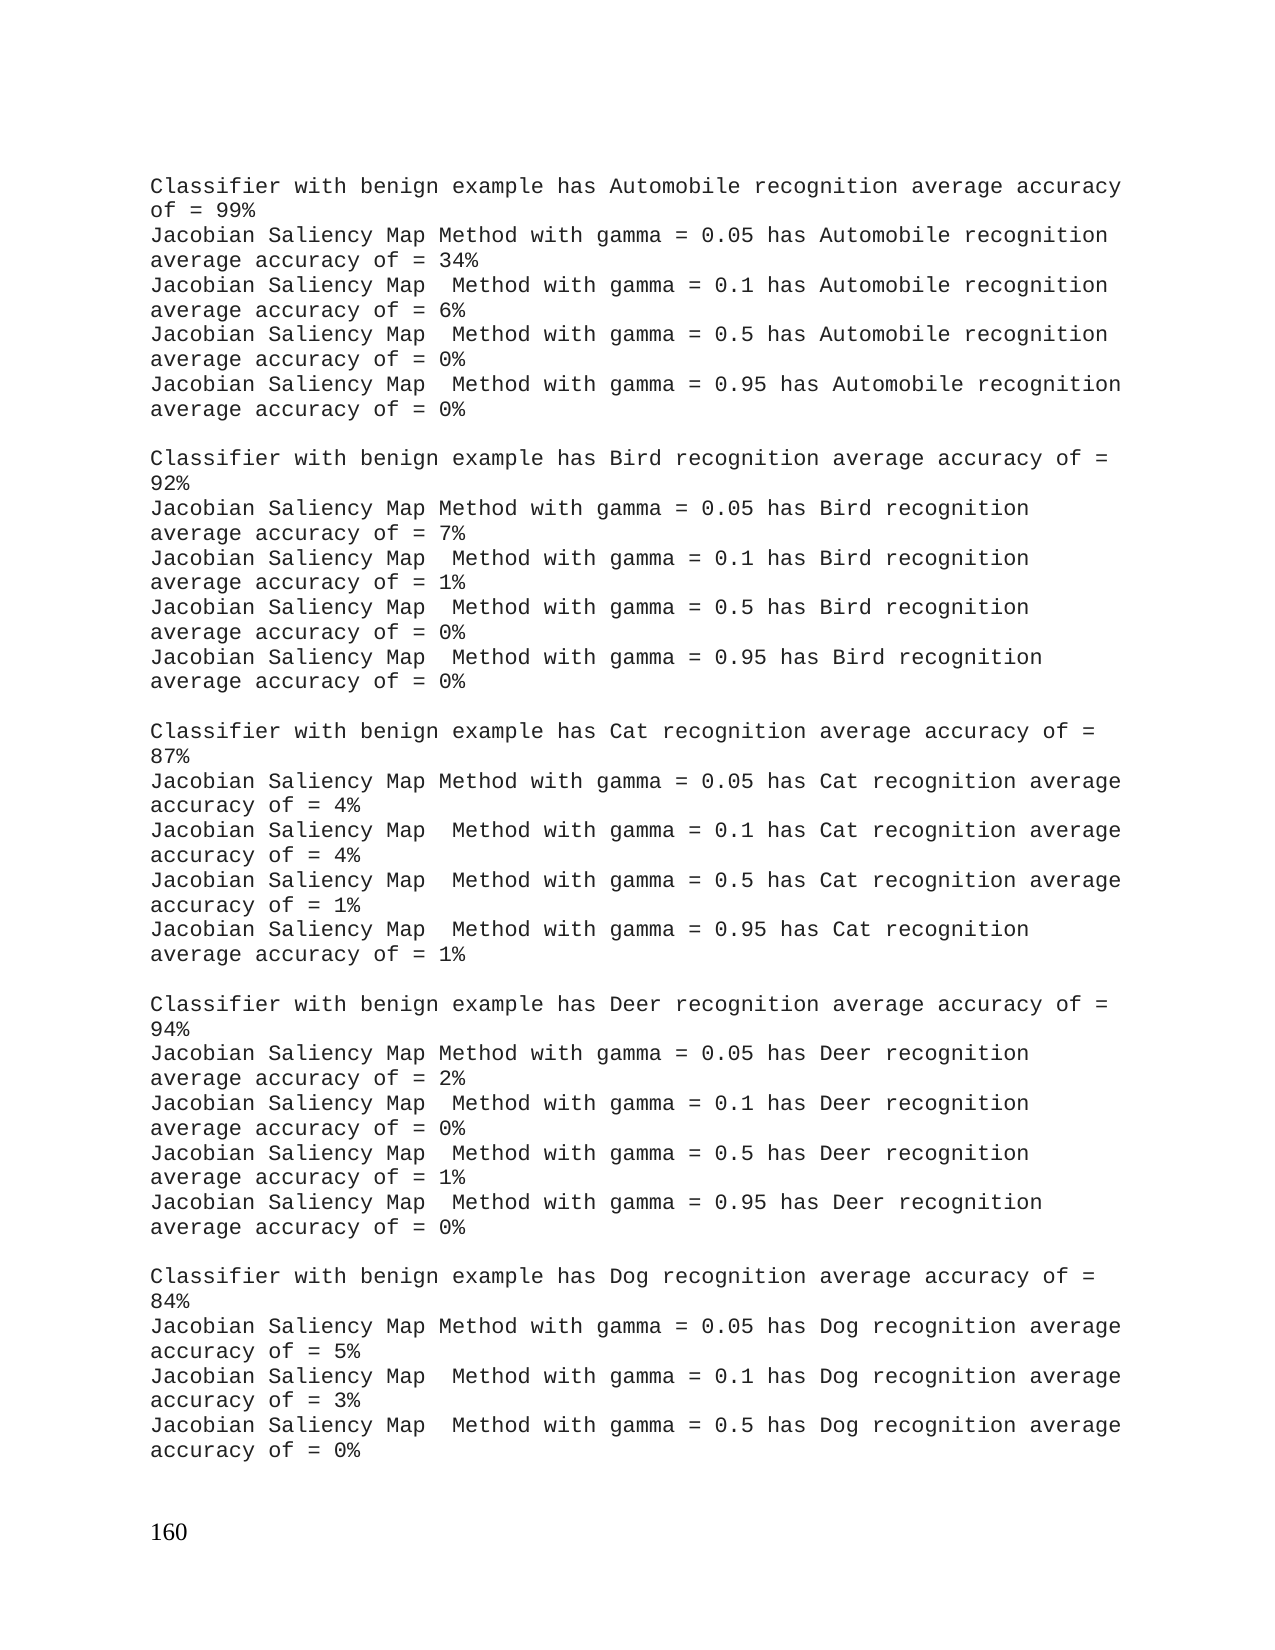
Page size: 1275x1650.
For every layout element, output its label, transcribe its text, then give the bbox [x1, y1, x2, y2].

text Jacobian Saliency Map Method with gamma = 0.1 has Deer recognition average accuracy of = 0% [465, 1092, 1125, 1142]
text Jacobian Saliency Map Method with gamma = 0.1 has Dog recognition average accuracy of = 3% [150, 1365, 1125, 1414]
text Jacobian Saliency Map Method with gamma = 0.05 has Dog recognition average accuracy of = 5% [360, 1315, 1125, 1365]
text Jacobian Saliency Map Method with gamma = 0.5 has Cat recognition average accuracy of = 1% [360, 869, 1125, 918]
text Classifier with benign example has Dog recognition average accuracy of = 84% [189, 1266, 1125, 1315]
text Jacobian Saliency Map Method with gamma = 0.05 has Automobile recognition average accuracy of = 34% [478, 224, 1125, 274]
text Classifier with benign example has Cat recognition average accuracy of = 87% [189, 720, 1125, 770]
text Jacobian Saliency Map Method with gamma = 0.95 has Bird recognition average accuracy of = 0% [465, 646, 1125, 695]
text Jacobian Saliency Map Method with gamma = 0.5 has Automobile recognition average accuracy of = 0% [150, 323, 1125, 373]
text Jacobian Saliency Map Method with gamma = 0.05 has Cat recognition average accuracy of = 4% [150, 770, 1125, 819]
text Classifier with benign example has Bird recognition average accuracy of = 92% [150, 447, 1125, 497]
text Jacobian Saliency Map Method with gamma = 0.5 has Bird recognition average accuracy of = 0% [465, 596, 1125, 646]
text Jacobian Saliency Map Method with gamma = 0.95 has Cat recognition average accuracy of = 1% [150, 918, 1125, 968]
text Jacobian Saliency Map Method with gamma = 0.95 has Deer recognition average accuracy of = 0% [465, 1191, 1125, 1241]
text Jacobian Saliency Map Method with gamma = 0.05 has Bird recognition average accuracy of = 7% [465, 497, 1125, 547]
text Jacobian Saliency Map Method with gamma = 0.5 has Deer recognition average accuracy of = 1% [465, 1142, 1125, 1191]
text Jacobian Saliency Map Method with gamma = 0.1 has Bird recognition average accuracy of = 1% [465, 547, 1125, 596]
text Jacobian Saliency Map Method with gamma = 0.95 has Automobile recognition average accuracy of = 0% [465, 373, 1125, 423]
text Classifier with benign example has Deer recognition average accuracy of = 94% [189, 993, 1125, 1042]
text Jacobian Saliency Map Method with gamma = 0.5 has Dog recognition average accuracy of = 0% [360, 1414, 1125, 1464]
text Jacobian Saliency Map Method with gamma = 0.1 has Automobile recognition average accuracy of = 6% [465, 274, 1125, 323]
text Jacobian Saliency Map Method with gamma = 0.05 has Deer recognition average accuracy of = 2% [150, 1042, 1125, 1092]
text Classifier with benign example has Automobile recognition average accuracy of = 99% [150, 175, 1125, 224]
text Jacobian Saliency Map Method with gamma = 0.1 has Cat recognition average accuracy of = 4% [360, 819, 1125, 869]
